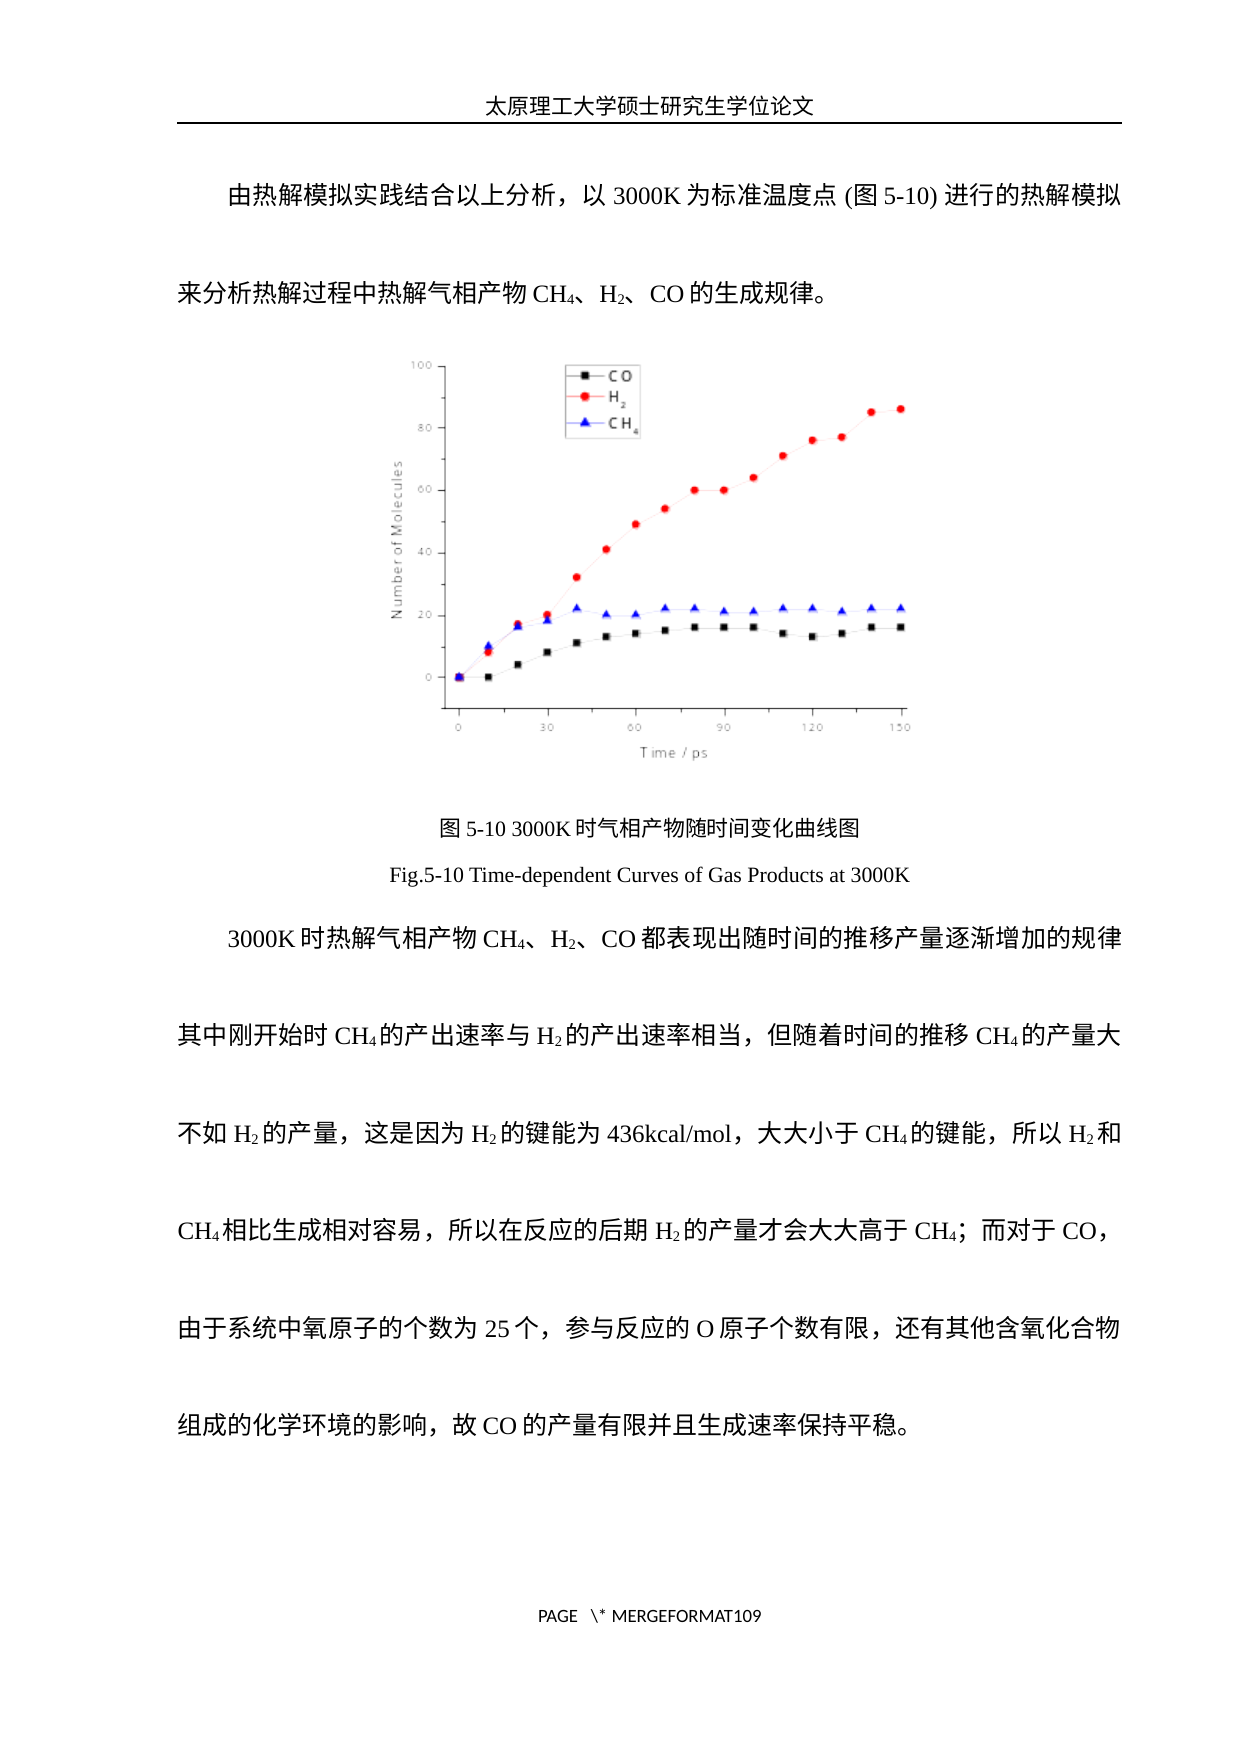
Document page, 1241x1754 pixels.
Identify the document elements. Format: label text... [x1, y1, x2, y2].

text 图5-10 3000K时气相产物随时间变化曲线图 [177, 810, 1122, 843]
text Fig.5-10 Time-dependent Curves of Gas Products at 3000K [177, 858, 1122, 891]
text 由热解模拟实践结合以上分析，以3000K为标准温度点 (图5-10) 进行的热解模拟来分析热解过程中热解气相产物CH4、H2、CO的生成规律。 [177, 161, 1122, 324]
text 3000K时热解气相产物CH4、H2、CO都表现出随时间的推移产量逐渐增加的规律。其中刚开始时CH4的产出速率与H2的产出速率相当，但随着时间的推移CH4的产量大不如H2的产量，这是因为H2的键能为436kcal/mol，大大小于CH4的键能，所以H2和CH4相比生成相对容易，所以在反应的后期H2的产量才会大大高于CH4；而对于CO，由于系统中氧原子的个数为25个，参与反应的O原子个数有限，还有其他含氧化合物组成的化学环境的影响，故CO的产量有限并且生成速率保持平稳。 [177, 904, 1122, 1456]
